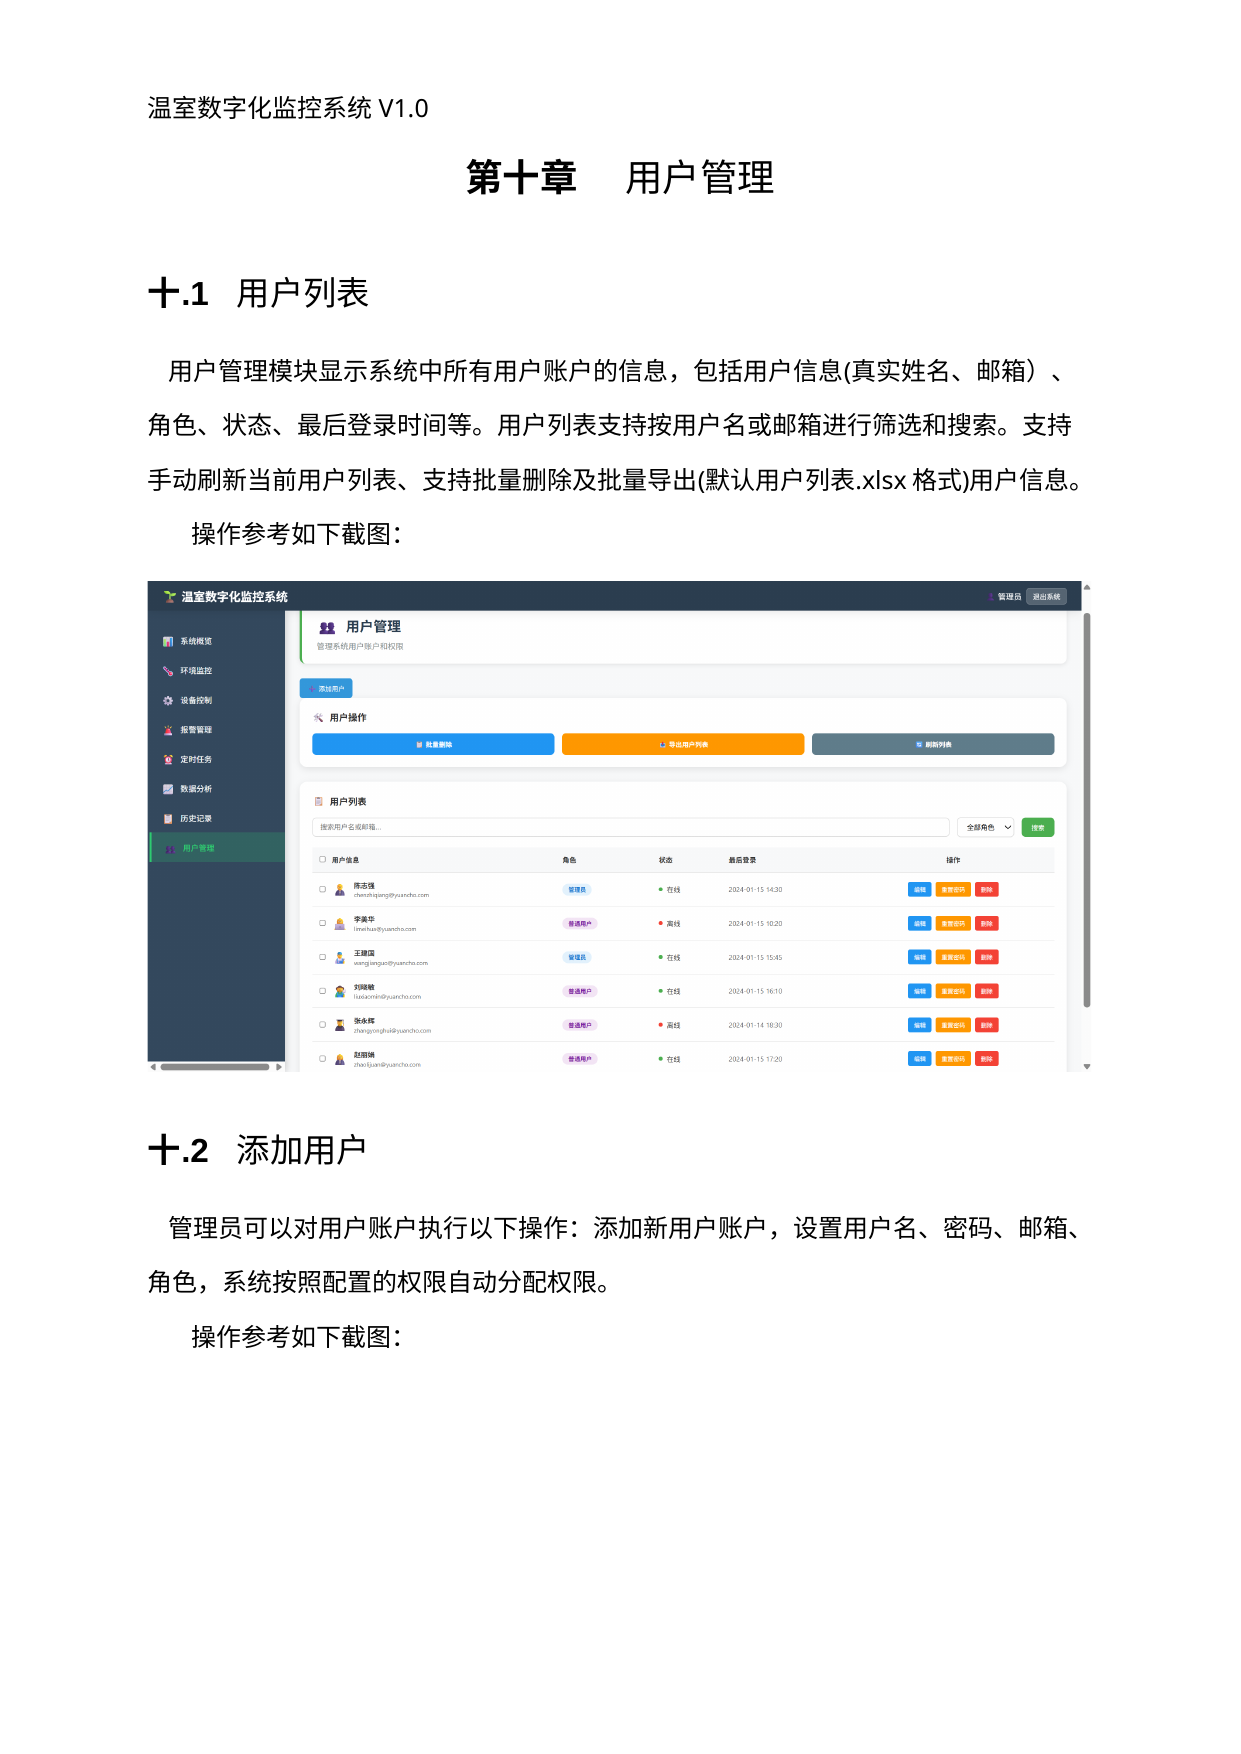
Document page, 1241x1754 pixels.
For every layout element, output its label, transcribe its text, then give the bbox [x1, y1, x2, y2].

subtitle 用户管理 [148, 148, 1092, 202]
picture [147, 581, 1092, 1072]
subtitle 添加用户 [148, 1123, 1092, 1172]
text 用户管理模块显示系统中所有用户账户的信息，包括用户信息(真实姓名、邮箱）、角色、状态、最后登录时间等。用户列表支持按用户名或邮箱进行筛选和搜索。支持手动刷新当前用户列表、支持批量删除及批量导出(默认用户列表.xlsx格式)用户信息。 [148, 351, 1092, 496]
text 操作参考如下截图： [148, 1317, 1092, 1353]
subtitle 用户列表 [148, 267, 1092, 315]
text 操作参考如下截图： [148, 514, 1092, 551]
text 管理员可以对用户账户执行以下操作：添加新用户账户，设置用户名、密码、邮箱、角色，系统按照配置的权限自动分配权限。 [148, 1208, 1092, 1299]
